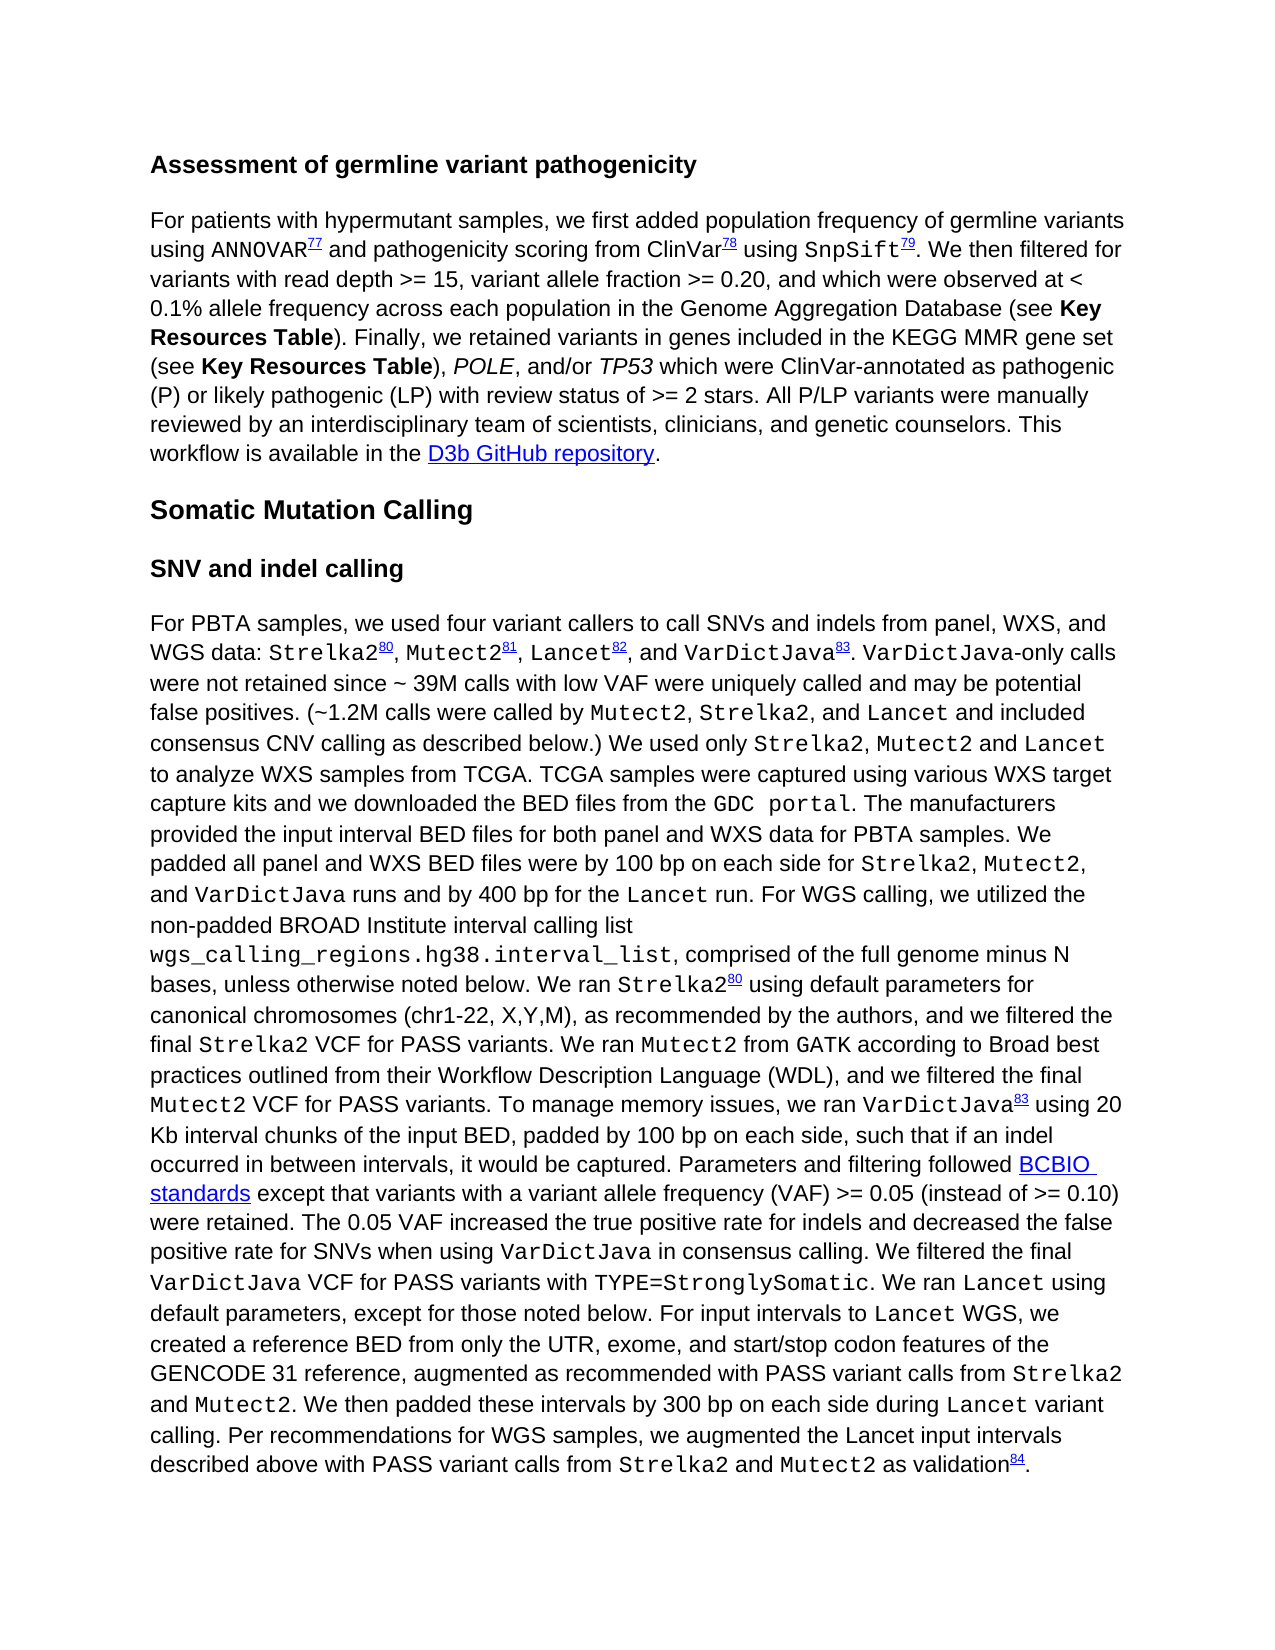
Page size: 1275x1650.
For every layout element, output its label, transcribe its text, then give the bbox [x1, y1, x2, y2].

text For PBTA samples, we used four variant callers to call SNVs and indels from panel, WXS, and WGS data: Strelka280, Mutect281, Lancet82, and VarDictJava83. VarDictJava-only calls were not retained since ~ 39M calls with low VAF were uniquely called and may be potential false positives. (~1.2M calls were called by Mutect2, Strelka2, and Lancet and included consensus CNV calling as described below.) We used only Strelka2, Mutect2 and Lancet to analyze WXS samples from TCGA. TCGA samples were captured using various WXS target capture kits and we downloaded the BED files from the GDC portal. The manufacturers provided the input interval BED files for both panel and WXS data for PBTA samples. We padded all panel and WXS BED files were by 100 bp on each side for Strelka2, Mutect2, and VarDictJava runs and by 400 bp for the Lancet run. For WGS calling, we utilized the non-padded BROAD Institute interval calling list wgs_calling_regions.hg38.interval_list, comprised of the full genome minus N bases, unless otherwise noted below. We ran Strelka280 using default parameters for canonical chromosomes (chr1-22, X,Y,M), as recommended by the authors, and we filtered the final Strelka2 VCF for PASS variants. We ran Mutect2 from GATK according to Broad best practices outlined from their Workflow Description Language (WDL), and we filtered the final Mutect2 VCF for PASS variants. To manage memory issues, we ran VarDictJava83 using 20 Kb interval chunks of the input BED, padded by 100 bp on each side, such that if an indel occurred in between intervals, it would be captured. Parameters and filtering followed BCBIO standards except that variants with a variant allele frequency (VAF) >= 0.05 (instead of >= 0.10) were retained. The 0.05 VAF increased the true positive rate for indels and decreased the false positive rate for SNVs when using VarDictJava in consensus calling. We filtered the final VarDictJava VCF for PASS variants with TYPE=StronglySomatic. We ran Lancet using default parameters, except for those noted below. For input intervals to Lancet WGS, we created a reference BED from only the UTR, exome, and start/stop codon features of the GENCODE 31 reference, augmented as recommended with PASS variant calls from Strelka2 and Mutect2. We then padded these intervals by 300 bp on each side during Lancet variant calling. Per recommendations for WGS samples, we augmented the Lancet input intervals described above with PASS variant calls from Strelka2 and Mutect2 as validation84. [150, 610, 1125, 1479]
text For patients with hypermutant samples, we first added population frequency of germline variants using ANNOVAR77 and pathogenicity scoring from ClinVar78 using SnpSift79. We then filtered for variants with read depth >= 15, variant allele fraction >= 0.20, and which were observed at < 0.1% allele frequency across each population in the Genome Aggregation Database (see Key Resources Table). Finally, we retained variants in genes included in the KEGG MMR gene set (see Key Resources Table), POLE, and/or TP53 which were ClinVar-annotated as pathogenic (P) or likely pathogenic (LP) with review status of >= 2 stars. All P/LP variants were manually reviewed by an interdisciplinary team of scientists, clinicians, and genetic counselors. This workflow is available in the D3b GitHub repository. [150, 207, 1125, 467]
subtitle Somatic Mutation Calling [150, 494, 1125, 525]
subtitle SNV and indel calling [150, 553, 1125, 582]
subtitle Assessment of germline variant pathogenicity [150, 150, 1125, 179]
